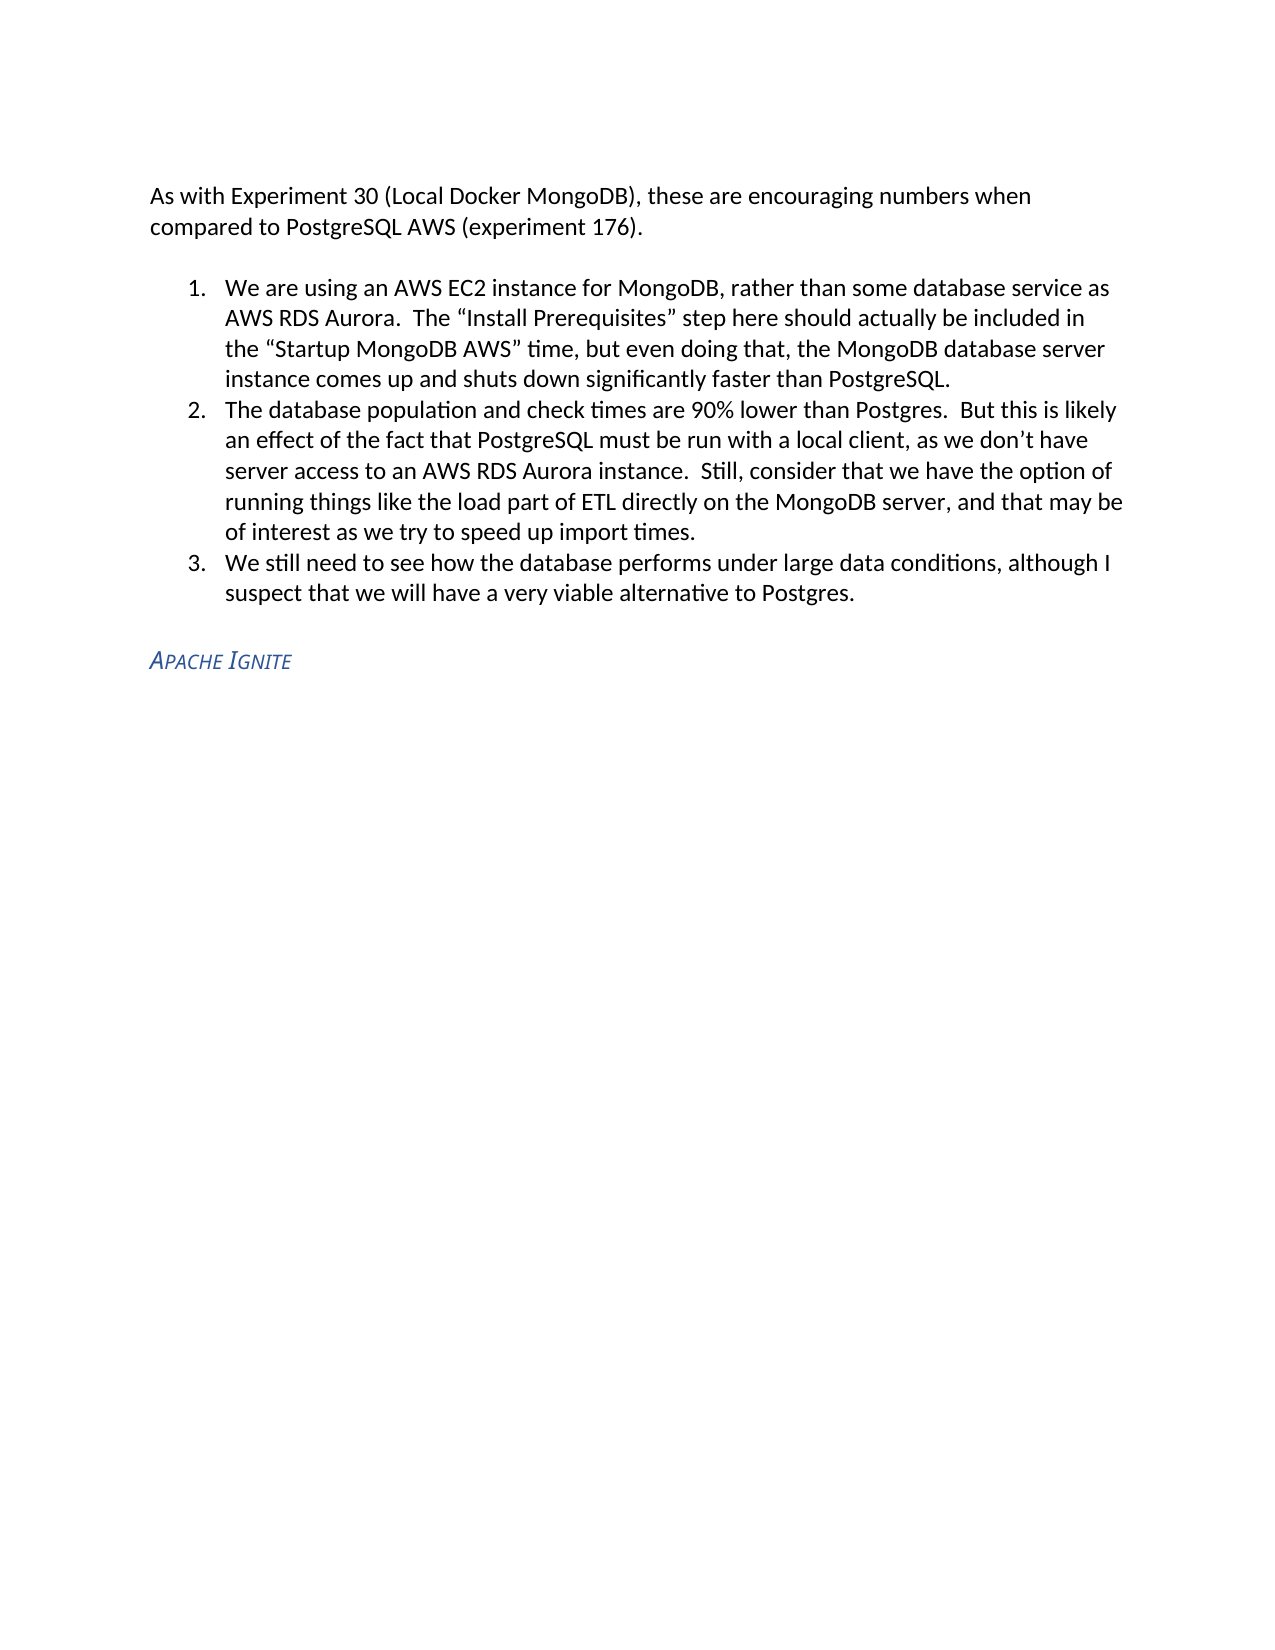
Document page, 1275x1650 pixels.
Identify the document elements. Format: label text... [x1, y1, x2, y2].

list The database population and check times are 90% lower than Postgres. But this is likely an effect of the fact that PostgreSQL must be run with a local client, as we don’t have server access to an AWS RDS Aurora instance. Still, consider that we have the option of running things like the load part of ETL directly on the MongoDB server, and that may be of interest as we try to speed up import times. [187, 394, 1125, 547]
subtitle Apache Ignite [150, 642, 1125, 677]
text As with Experiment 30 (Local Docker MongoDB), these are encouraging numbers when compared to PostgreSQL AWS (experiment 176). [150, 181, 1125, 242]
list We still need to see how the database performs under large data conditions, although I suspect that we will have a very viable alternative to Postgres. [187, 547, 1125, 608]
list We are using an AWS EC2 instance for MongoDB, rather than some database service as AWS RDS Aurora. The “Install Prerequisites” step here should actually be included in the “Startup MongoDB AWS” time, but even doing that, the MongoDB database server instance comes up and shuts down significantly faster than PostgreSQL. [187, 272, 1125, 394]
